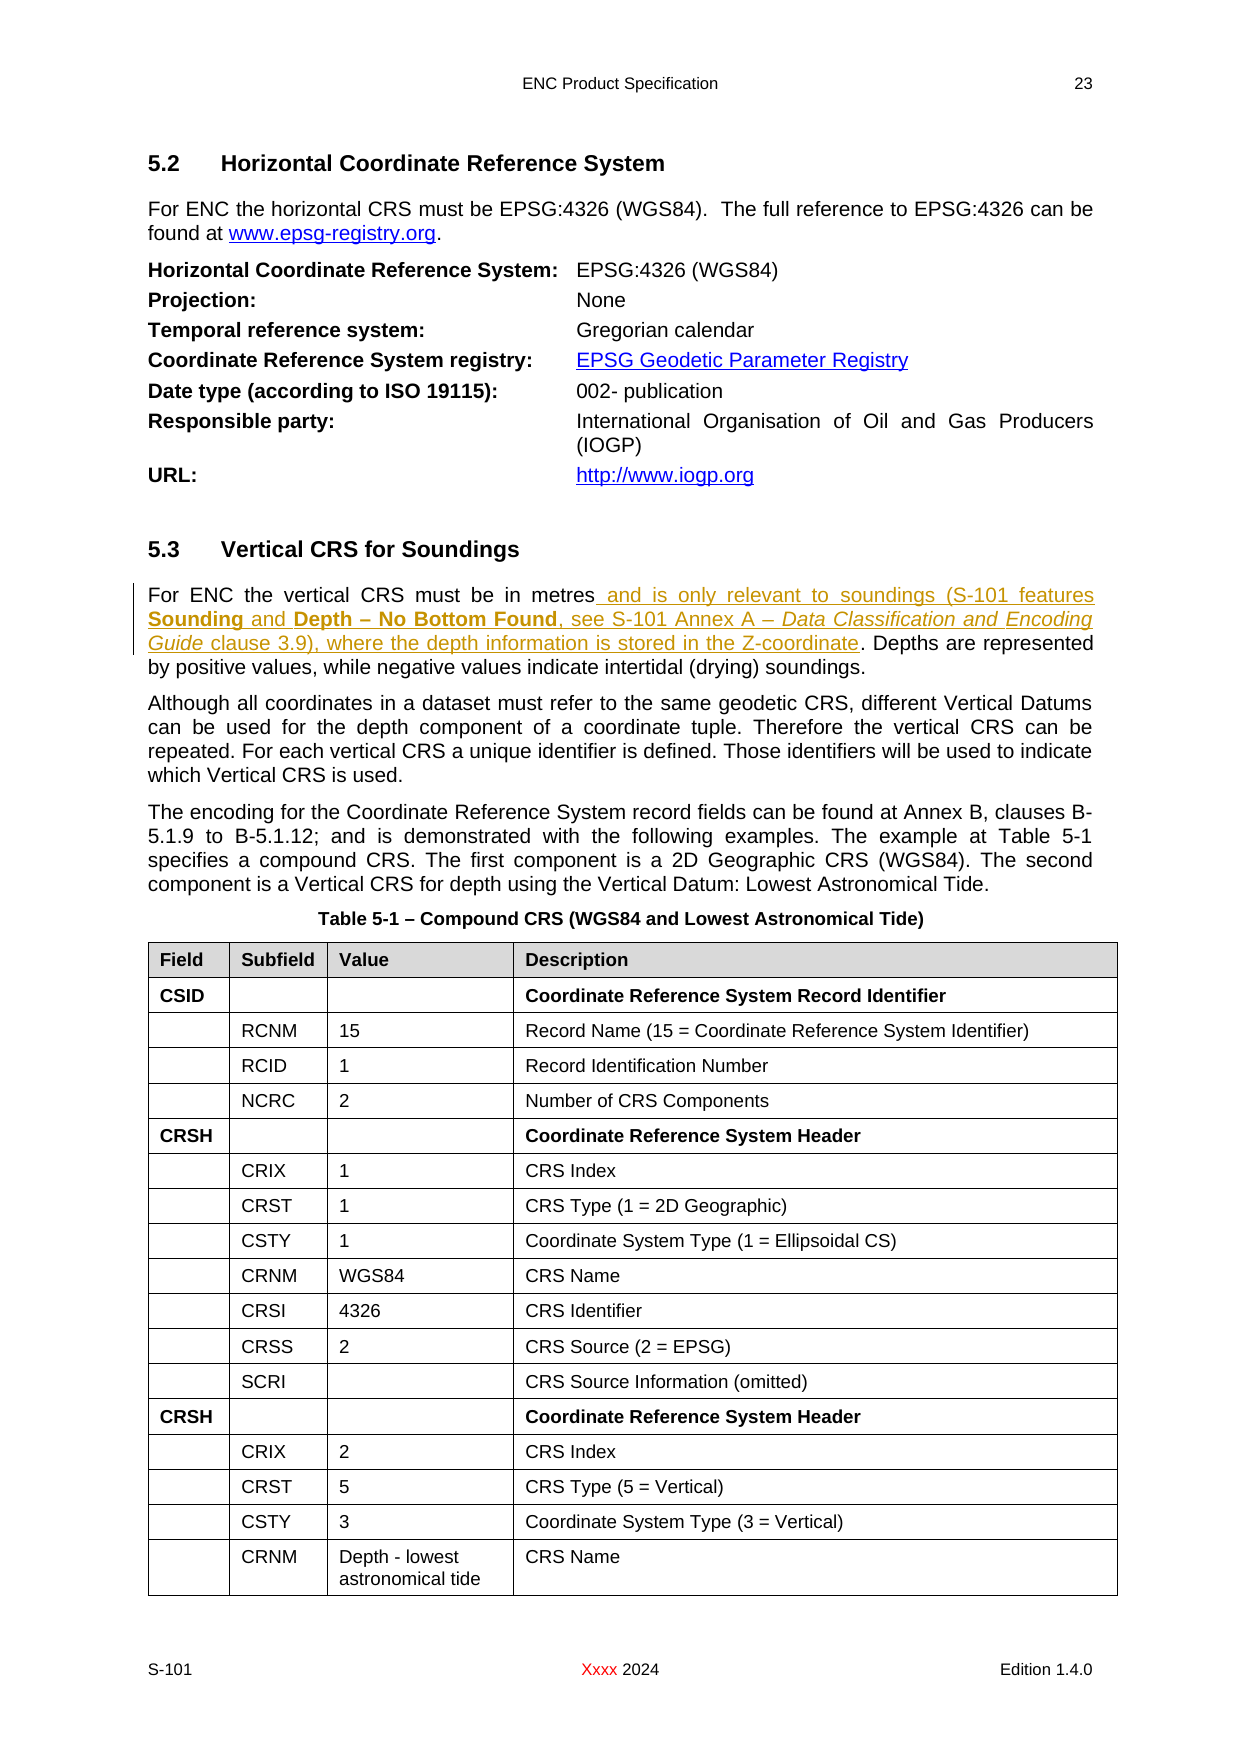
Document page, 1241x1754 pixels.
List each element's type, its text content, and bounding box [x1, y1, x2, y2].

text Although all coordinates in a dataset must refer to the same geodetic CRS, different Vertical Datums can be used for the depth component of a coordinate tuple. Therefore the vertical CRS can be repeated. For each vertical CRS a unique identifier is defined. Those identifiers will be used to indicate which Vertical CRS is used. [148, 691, 1094, 787]
table_cell [230, 1399, 327, 1433]
table_cell [149, 1259, 229, 1293]
table_cell [149, 1470, 229, 1504]
table_cell NCRC [230, 1084, 327, 1117]
text Table 5-1 – Compound CRS (WGS84 and Lowest Astronomical Tide) [148, 908, 1094, 929]
table_cell [149, 1329, 229, 1363]
table_cell 15 [328, 1013, 513, 1047]
table_cell CRS Source (2 = EPSG) [514, 1329, 1117, 1363]
table_cell Coordinate Reference System Record Identifier [514, 978, 1117, 1012]
table_cell Number of CRS Components [514, 1084, 1117, 1117]
table_cell CRS Index [514, 1154, 1117, 1188]
table_cell Record Identification Number [514, 1048, 1117, 1082]
table_cell CRSH [149, 1119, 229, 1153]
table_cell 1 [328, 1048, 513, 1082]
table_cell Depth - lowest astronomical tide [328, 1540, 513, 1595]
table_cell CSID [149, 978, 229, 1012]
table_cell 4326 [328, 1294, 513, 1328]
text Coordinate Reference System registry: EPSG Geodetic Parameter Registry [148, 348, 1094, 372]
table_cell [149, 1189, 229, 1223]
table_cell WGS84 [328, 1259, 513, 1293]
text Temporal reference system: Gregorian calendar [148, 318, 1094, 342]
subtitle Horizontal Coordinate Reference System [148, 150, 1094, 176]
table_cell [328, 978, 513, 1012]
text For ENC the vertical CRS must be in metres. Depths are represented by positive values, while negative values indicate intertidal (drying) soundings. [148, 583, 1094, 679]
table_cell CRSS [230, 1329, 327, 1363]
table_cell RCID [230, 1048, 327, 1082]
table_cell CSTY [230, 1505, 327, 1539]
table_cell CRS Name [514, 1540, 1117, 1595]
table_cell CRS Identifier [514, 1294, 1117, 1328]
table_cell Coordinate System Type (1 = Ellipsoidal CS) [514, 1224, 1117, 1258]
text URL: http://www.iogp.org [148, 463, 1094, 487]
text The encoding for the Coordinate Reference System record fields can be found at Annex B, clauses B-5.1.9 to B-5.1.12; and is demonstrated with the following examples. The example at Table 5-1 specifies a compound CRS. The first component is a 2D Geographic CRS (WGS84). The second component is a Vertical CRS for depth using the Vertical Datum: Lowest Astronomical Tide. [148, 799, 1094, 895]
table_cell [149, 1435, 229, 1468]
table_cell CRS Source Information (omitted) [514, 1364, 1117, 1398]
table_cell CRSI [230, 1294, 327, 1328]
table_cell 1 [328, 1189, 513, 1223]
table_cell [328, 1364, 513, 1398]
table_cell RCNM [230, 1013, 327, 1047]
table_header Description [514, 943, 1117, 977]
table_cell [230, 1119, 327, 1153]
table_cell CRIX [230, 1435, 327, 1468]
table_cell [149, 1084, 229, 1117]
table_cell CRSH [149, 1399, 229, 1433]
table_cell Record Name (15 = Coordinate Reference System Identifier) [514, 1013, 1117, 1047]
table_cell CRS Index [514, 1435, 1117, 1468]
table_cell 3 [328, 1505, 513, 1539]
table_cell CRS Type (5 = Vertical) [514, 1470, 1117, 1504]
table_cell [149, 1294, 229, 1328]
table_cell CRST [230, 1189, 327, 1223]
table_cell CRS Name [514, 1259, 1117, 1293]
table_header Field [149, 943, 229, 977]
table_cell CRS Type (1 = 2D Geographic) [514, 1189, 1117, 1223]
table_cell [328, 1119, 513, 1153]
table_cell [149, 1154, 229, 1188]
subtitle Vertical CRS for Soundings [148, 536, 1094, 562]
table_cell [149, 1224, 229, 1258]
table_cell 1 [328, 1224, 513, 1258]
text Projection: None [148, 288, 1094, 312]
table_cell [149, 1505, 229, 1539]
table_cell CRST [230, 1470, 327, 1504]
table_cell [149, 1013, 229, 1047]
table_header Subfield [230, 943, 327, 977]
table_header Value [328, 943, 513, 977]
table_cell [149, 1540, 229, 1595]
table_cell 1 [328, 1154, 513, 1188]
table_cell Coordinate Reference System Header [514, 1119, 1117, 1153]
text Date type (according to ISO 19115): 002- publication [148, 378, 1094, 402]
table_cell 5 [328, 1470, 513, 1504]
table_cell 2 [328, 1329, 513, 1363]
table_cell Coordinate System Type (3 = Vertical) [514, 1505, 1117, 1539]
table_cell CRNM [230, 1259, 327, 1293]
table_cell 2 [328, 1435, 513, 1468]
text For ENC the horizontal CRS must be EPSG:4326 (WGS84). The full reference to EPSG:4326 can be found at www.epsg-registry.org. [148, 197, 1094, 245]
text Horizontal Coordinate Reference System: EPSG:4326 (WGS84) [148, 258, 1094, 282]
table_cell SCRI [230, 1364, 327, 1398]
table_cell Coordinate Reference System Header [514, 1399, 1117, 1433]
table_cell [328, 1399, 513, 1433]
table_cell 2 [328, 1084, 513, 1117]
table_cell CRIX [230, 1154, 327, 1188]
text Responsible party: International Organisation of Oil and Gas Producers (IOGP) [148, 409, 1094, 457]
table_cell CSTY [230, 1224, 327, 1258]
table_cell [149, 1048, 229, 1082]
table_cell [230, 978, 327, 1012]
table_cell CRNM [230, 1540, 327, 1595]
table_cell [149, 1364, 229, 1398]
